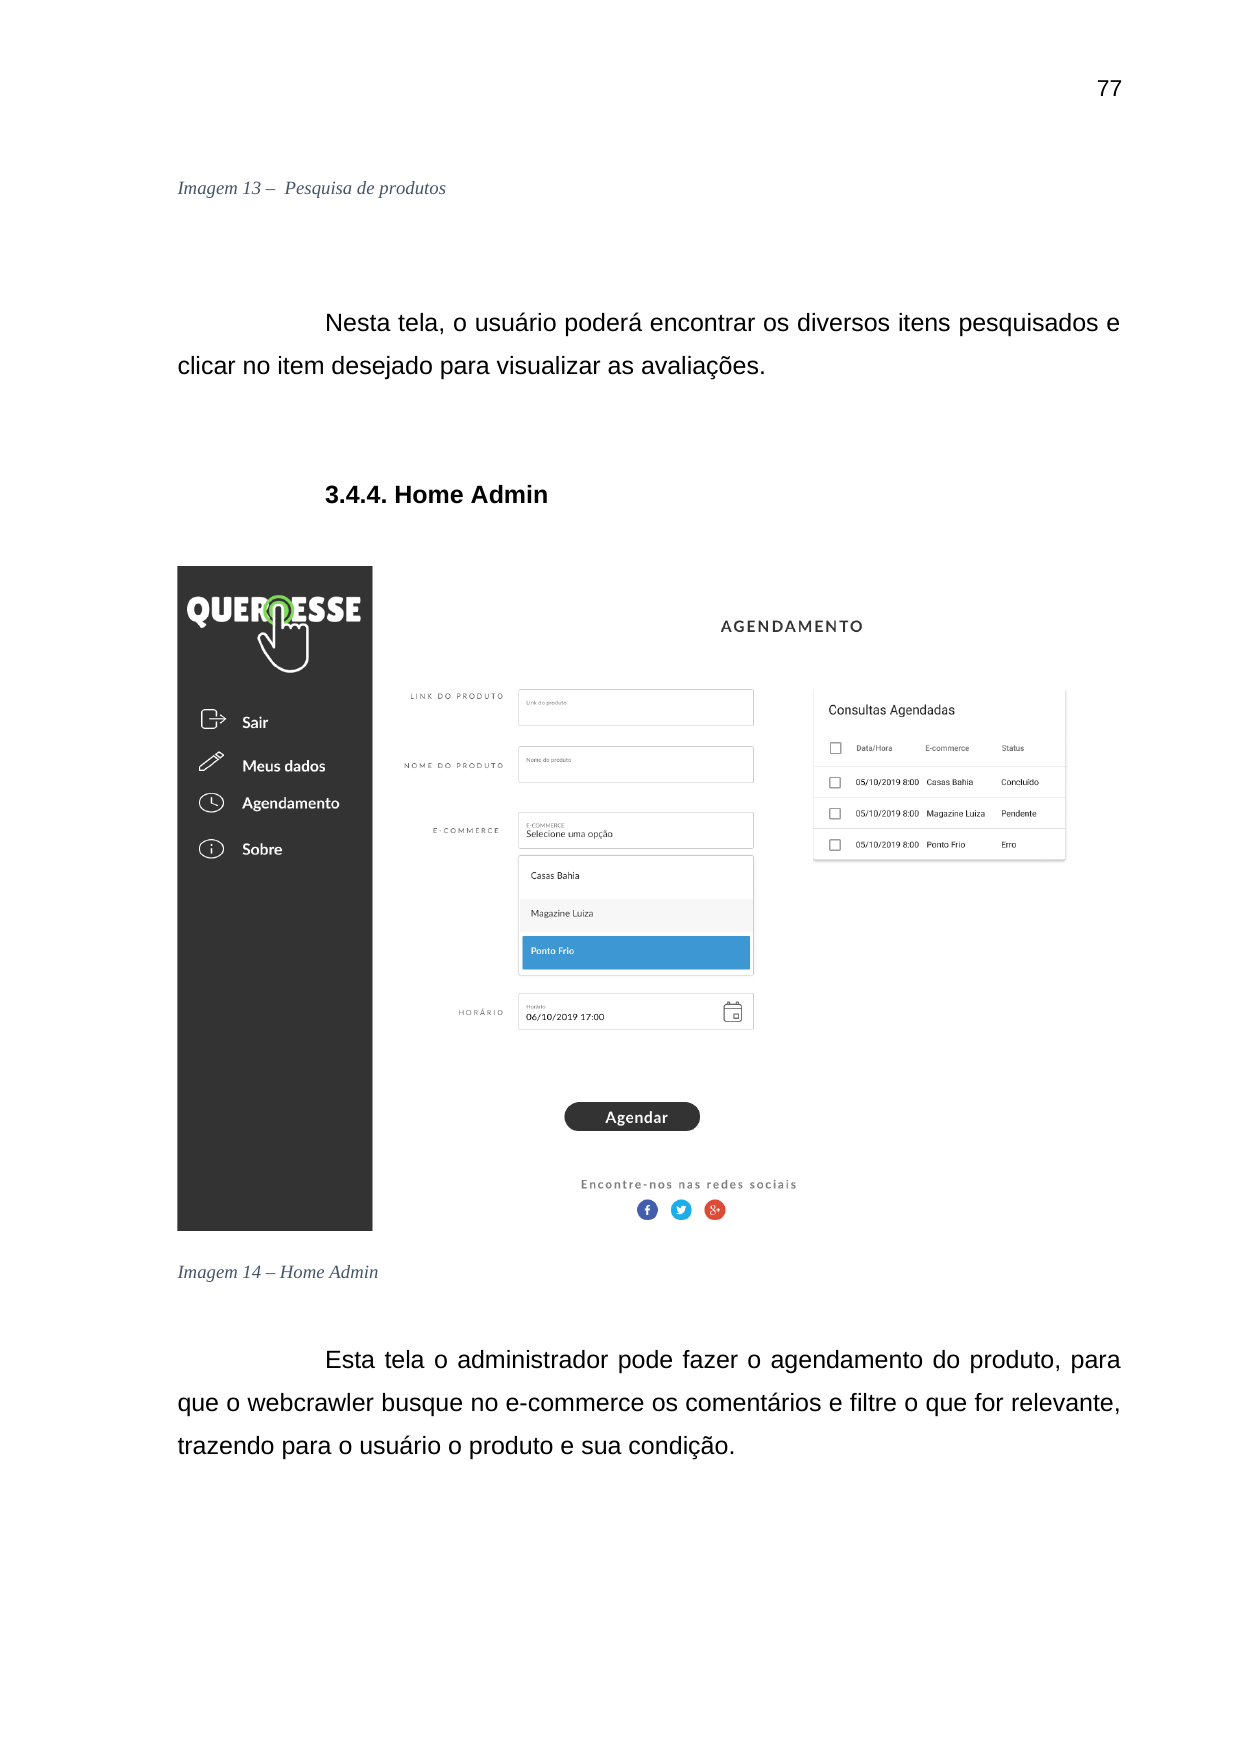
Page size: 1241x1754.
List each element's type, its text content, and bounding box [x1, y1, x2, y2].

text Nesta tela, o usuário poderá encontrar os diversos itens pesquisados e clicar no item desejado para visualizar as avaliações. [177, 307, 1122, 379]
list 3.4.4. Home Admin [251, 480, 1122, 509]
text Esta tela o administrador pode fazer o agendamento do produto, para que o webcrawler busque no e-commerce os comentários e filtre o que for relevante, trazendo para o usuário o produto e sua condição. [177, 1345, 1122, 1460]
text Imagem 13 – Pesquisa de produtos [177, 177, 1122, 199]
picture [177, 566, 1110, 1231]
text Imagem 14 – Home Admin [177, 1261, 1122, 1283]
